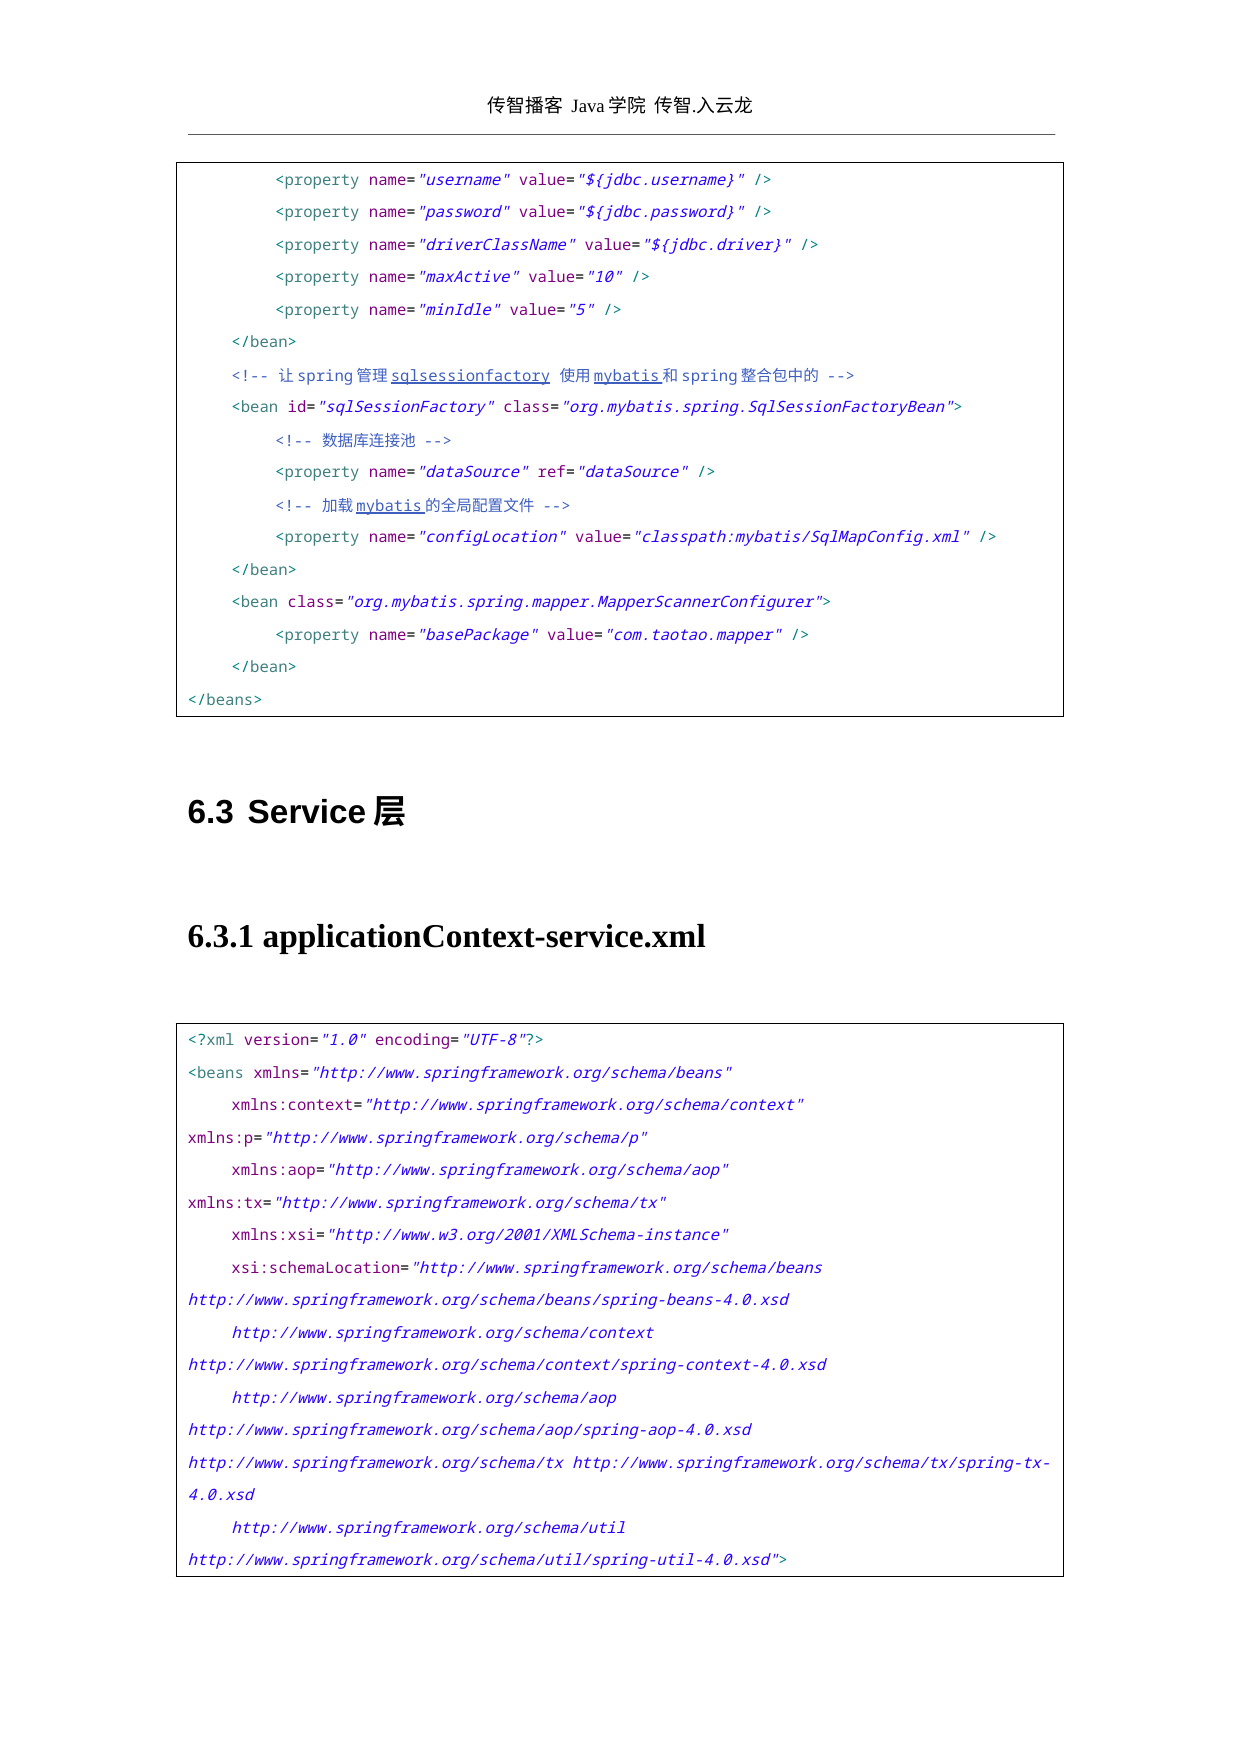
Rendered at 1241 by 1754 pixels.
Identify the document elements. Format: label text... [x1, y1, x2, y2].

subtitle applicationContext-service.xml [187, 903, 1053, 968]
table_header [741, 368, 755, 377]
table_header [177, 1024, 1063, 1576]
subtitle Service层 [187, 776, 1053, 841]
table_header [177, 163, 1063, 716]
